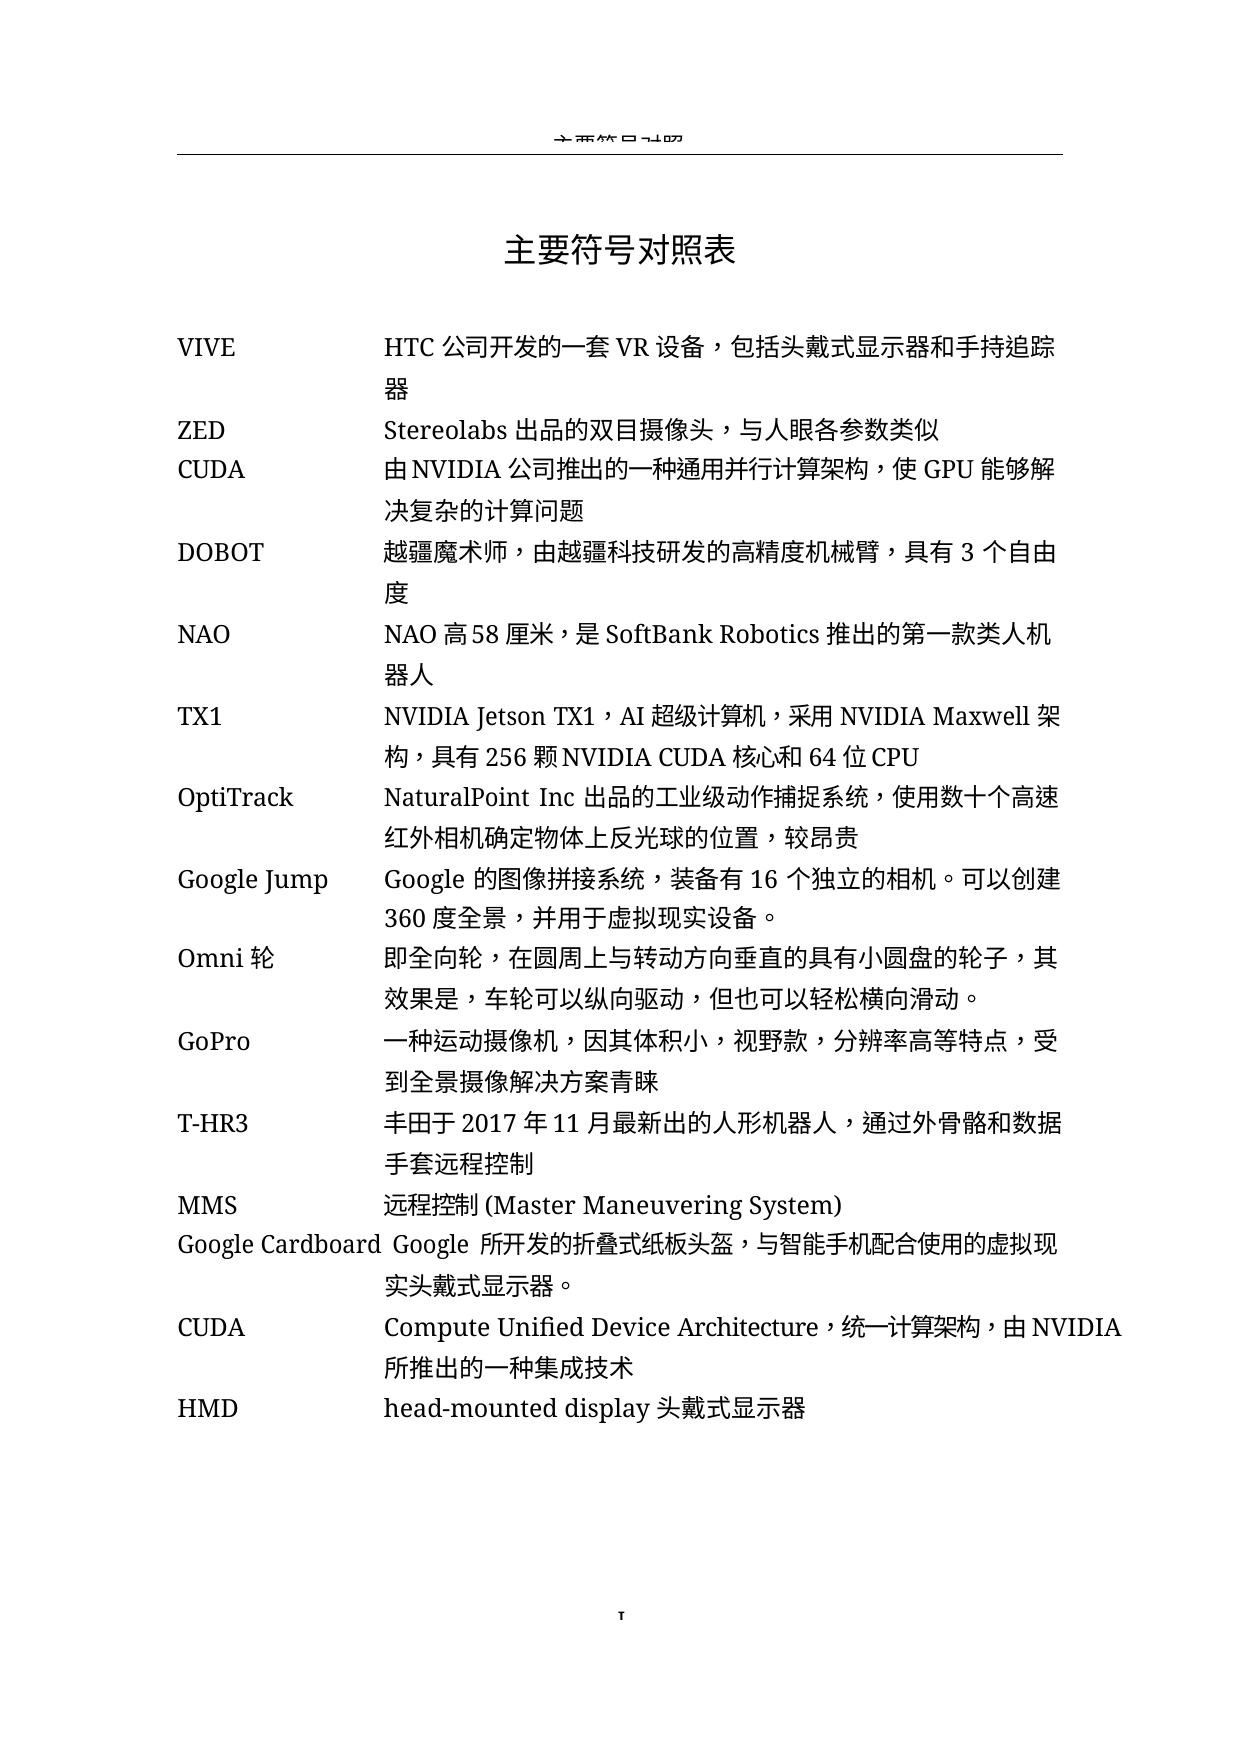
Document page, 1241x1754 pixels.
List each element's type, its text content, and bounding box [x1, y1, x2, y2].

text 主要符号对照表 [152, 227, 1088, 272]
text Omni 轮 即全向轮，在圆周上与转动方向垂直的具有小圆盘的轮子，其效果是，车轮可以纵向驱动，但也可以轻松横向滑动。 [177, 941, 1063, 1016]
text CUDA Compute Unified Device Architecture，统一计算架构，由 NVIDIA [177, 1309, 1134, 1343]
text ZED Stereolabs 出品的双目摄像头，与人眼各参数类似 [177, 412, 1134, 446]
text DOBOT 越疆魔术师，由越疆科技研发的高精度机械臂，具有 3 个自由度 [177, 534, 1063, 610]
text VIVE HTC 公司开发的一套 VR 设备，包括头戴式显示器和手持追踪器 [177, 330, 1063, 405]
text 所推出的一种集成技术 [384, 1350, 1134, 1384]
text HMD head-mounted display 头戴式显示器 [177, 1391, 1134, 1425]
text Google Jump Google 的图像拼接系统，装备有 16 个独立的相机。可以创建 [177, 862, 1134, 895]
text CUDA 由 NVIDIA 公司推出的一种通用并行计算架构，使 GPU 能够解决复杂的计算问题 [177, 452, 1063, 527]
text T-HR3 丰田于 2017 年 11 月最新出的人形机器人，通过外骨骼和数据手套远程控制 [177, 1105, 1063, 1181]
text OptiTrack NaturalPoint Inc 出品的工业级动作捕捉系统，使用数十个高速红外相机确定物体上反光球的位置，较昂贵 [177, 779, 1063, 854]
text GoPro 一种运动摄像机，因其体积小，视野款，分辨率高等特点，受到全景摄像解决方案青睐 [177, 1023, 1063, 1098]
text NAO NAO 高 58 厘米，是 SoftBank Robotics 推出的第一款类人机器人 [177, 617, 1063, 692]
text MMS 远程控制 (Master Maneuvering System) [177, 1188, 1134, 1221]
text TX1 NVIDIA Jetson TX1，AI 超级计算机，采用 NVIDIA Maxwell 架构，具有 256 颗 NVIDIA CUDA 核心和 64 位 CPU [177, 699, 1063, 773]
text 360 度全景，并用于虚拟现实设备。 [384, 900, 1134, 934]
text Google Cardboard Google 所开发的折叠式纸板头盔，与智能手机配合使用的虚拟现实头戴式显示器。 [177, 1227, 1063, 1302]
